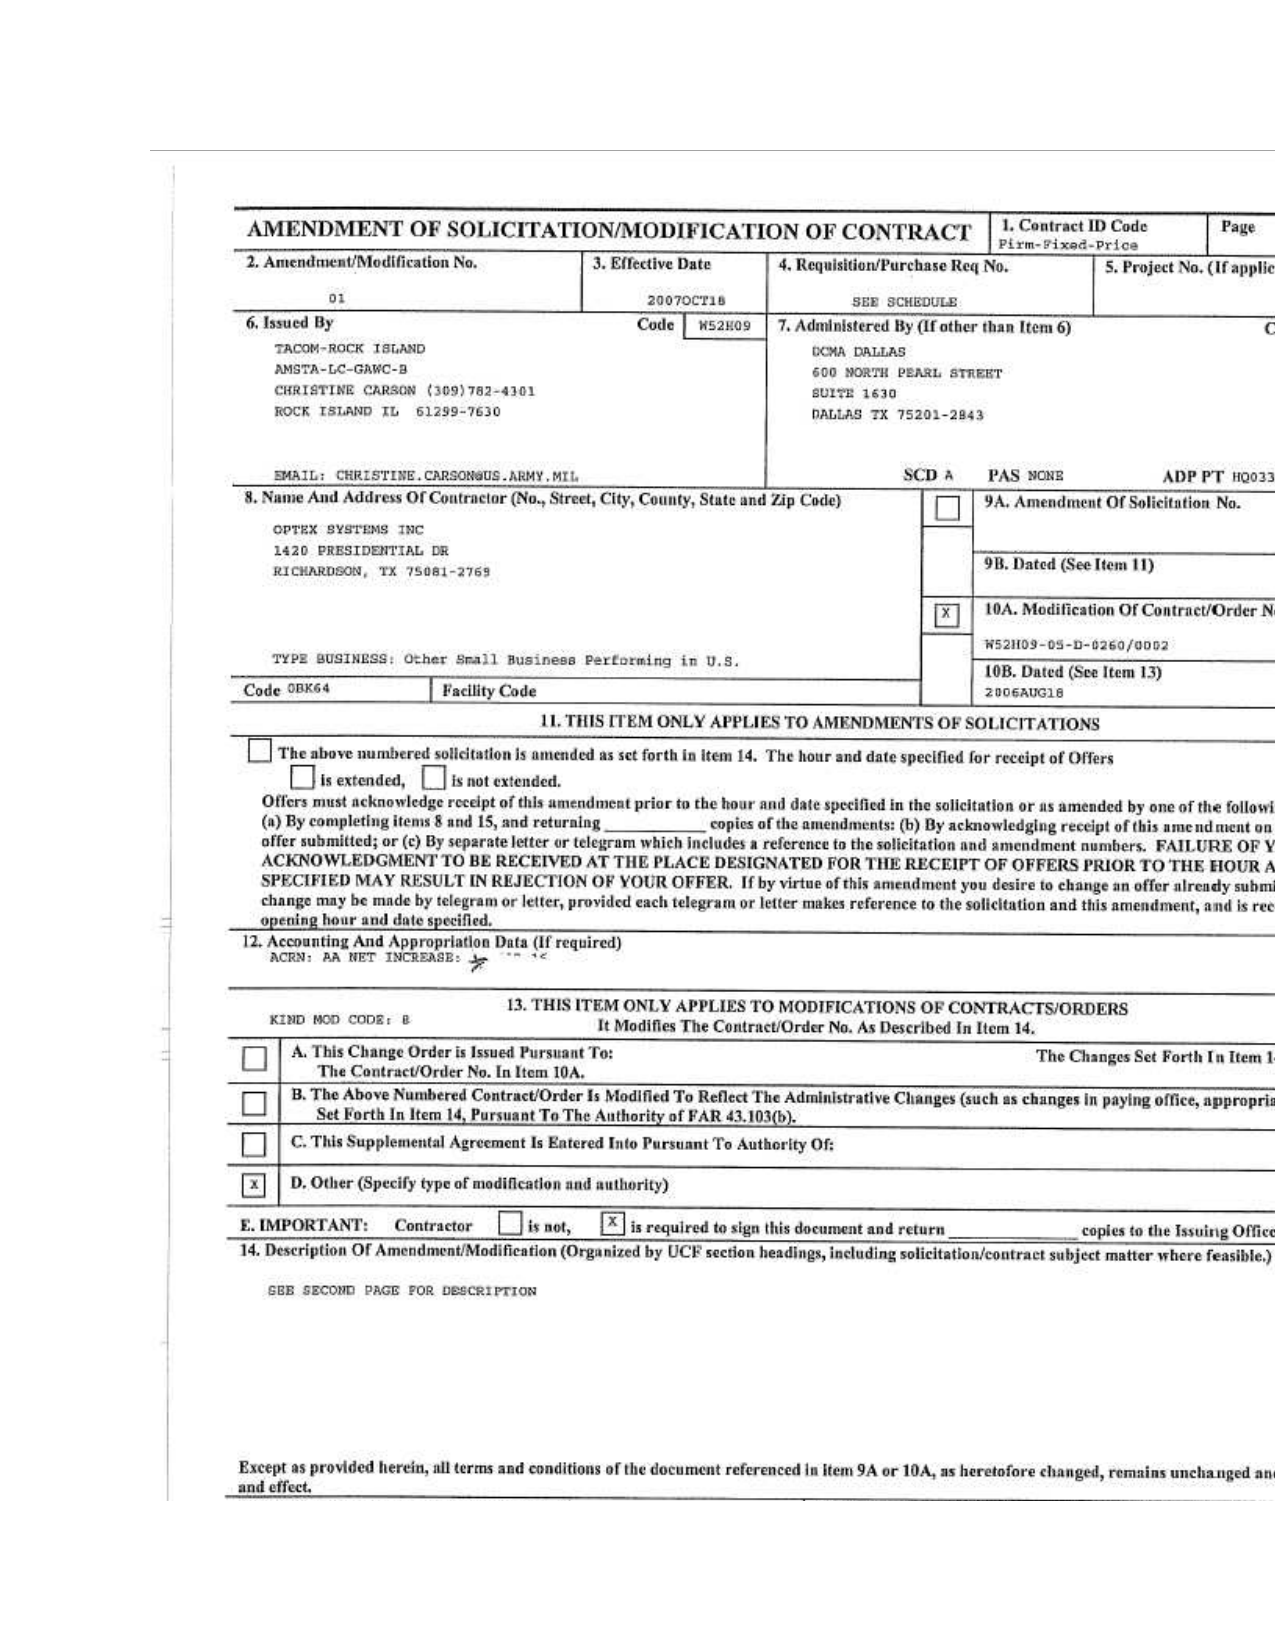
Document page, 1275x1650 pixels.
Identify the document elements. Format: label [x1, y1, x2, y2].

picture [150, 150, 1275, 1501]
